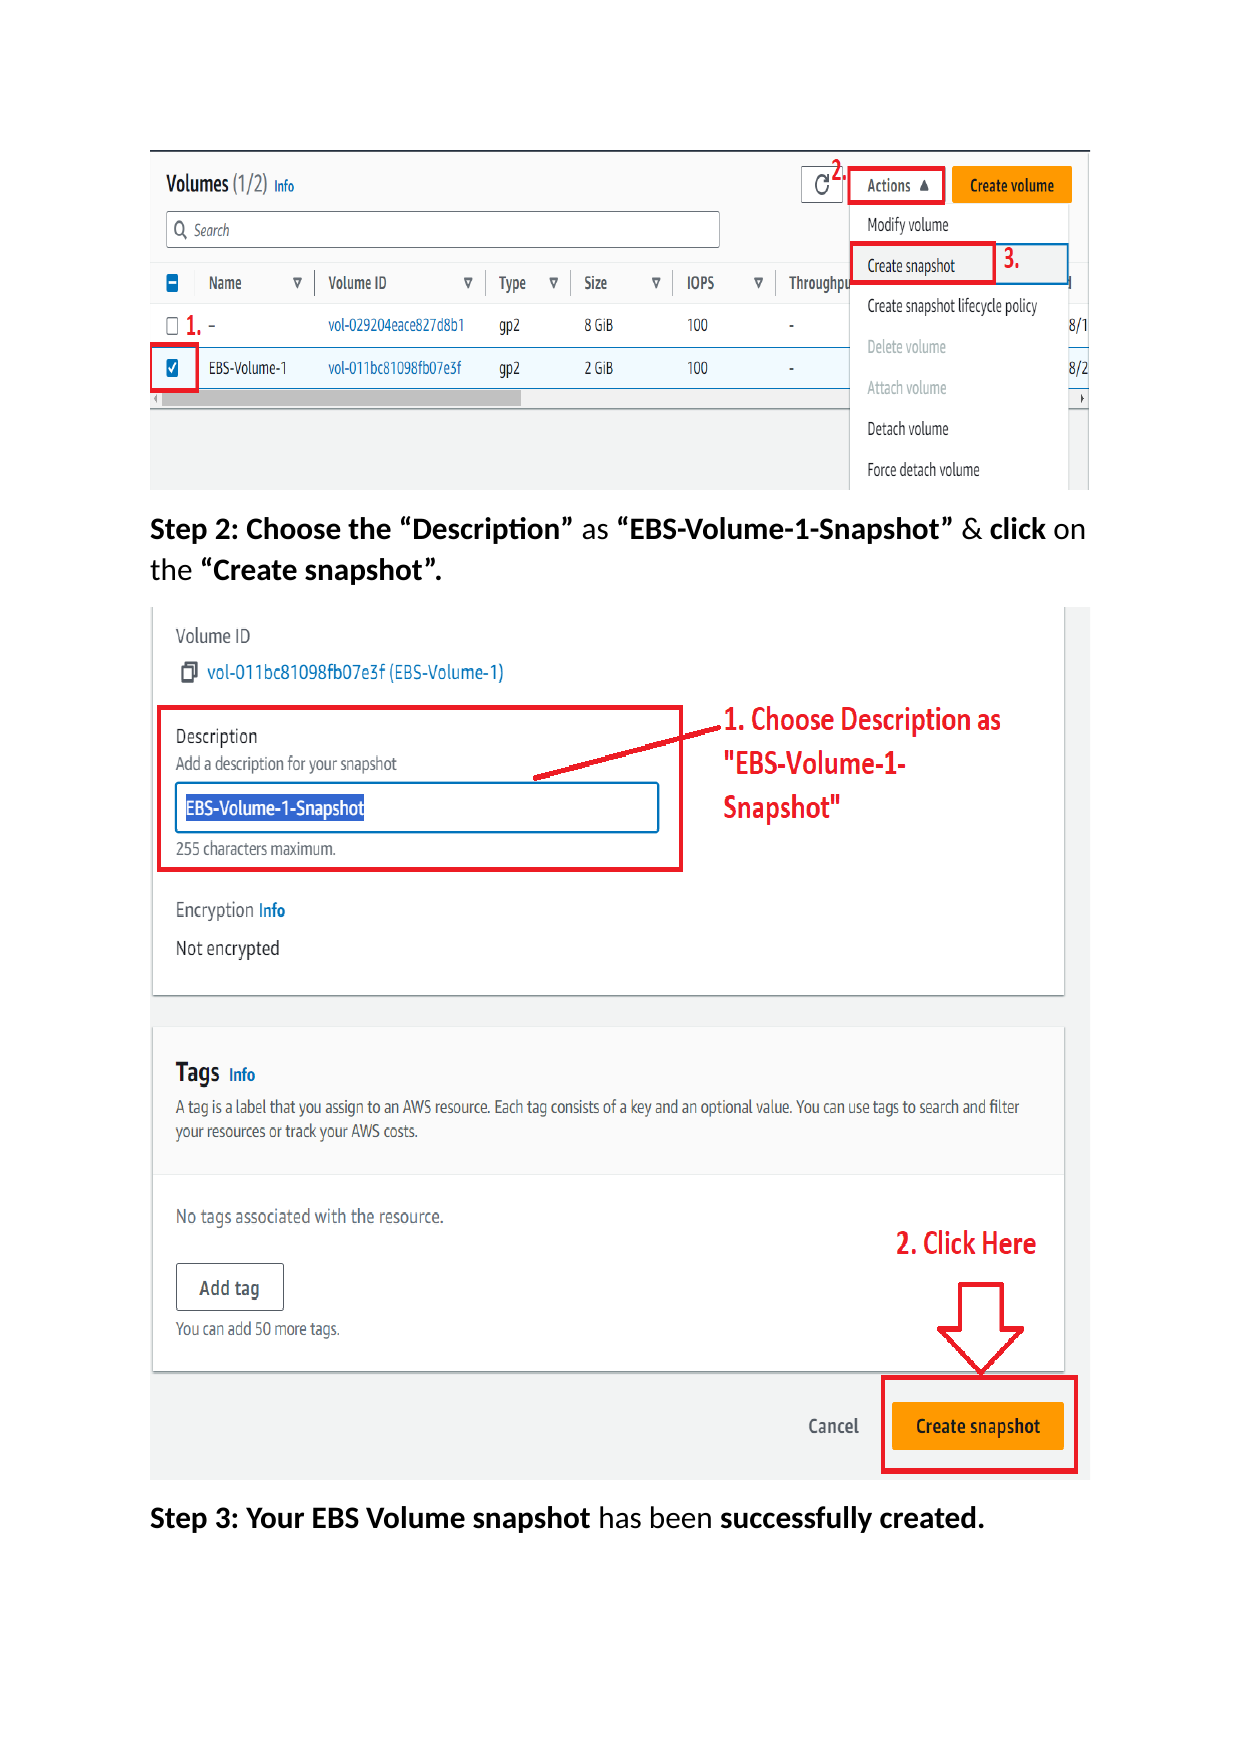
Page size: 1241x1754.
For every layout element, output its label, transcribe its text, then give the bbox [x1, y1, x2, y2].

picture [150, 150, 1091, 490]
text Step 3: Your EBS Volume snapshot has been successfully created. [150, 1498, 1090, 1537]
picture [150, 607, 1091, 1480]
text Step 2: Choose the “Description” as “EBS-Volume-1-Snapshot” & click on the “Create snapshot”. [150, 509, 1090, 588]
